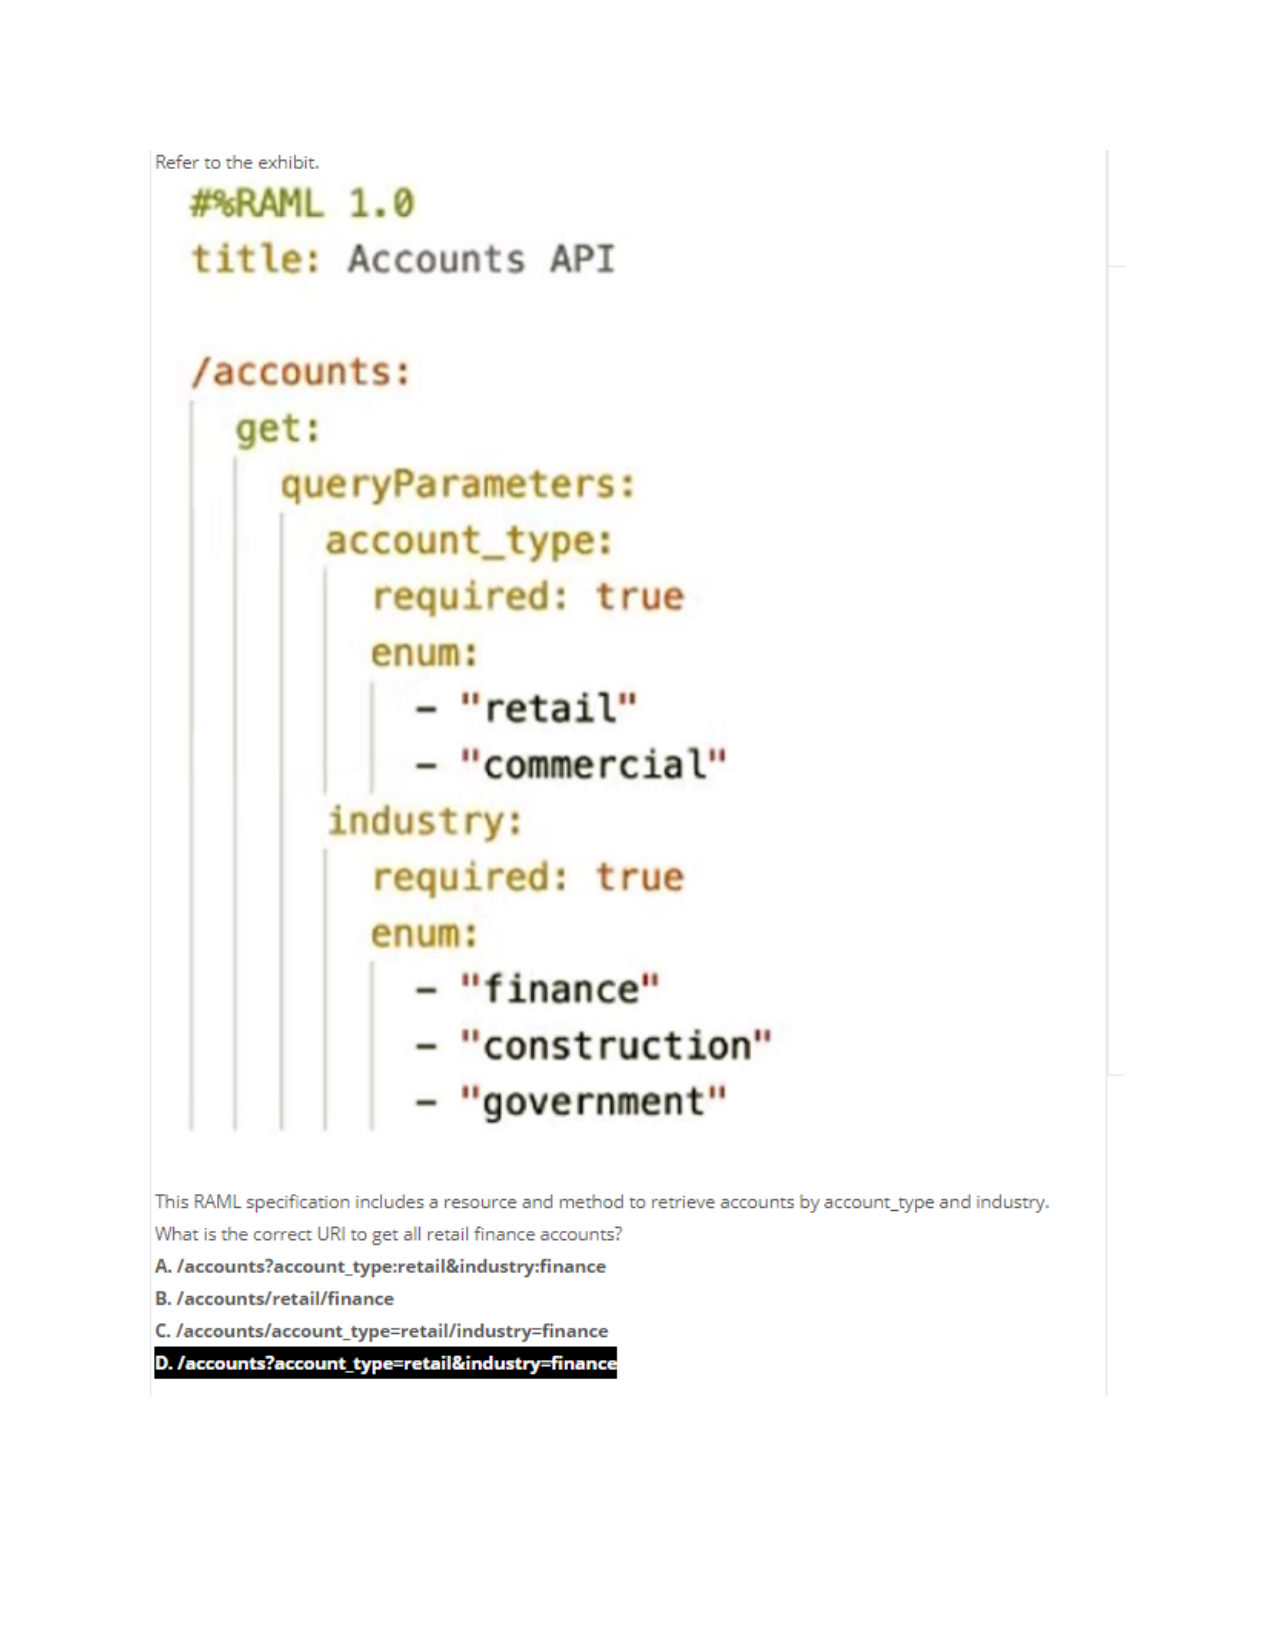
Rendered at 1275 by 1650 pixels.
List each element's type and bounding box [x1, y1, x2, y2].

picture [150, 150, 1125, 1396]
